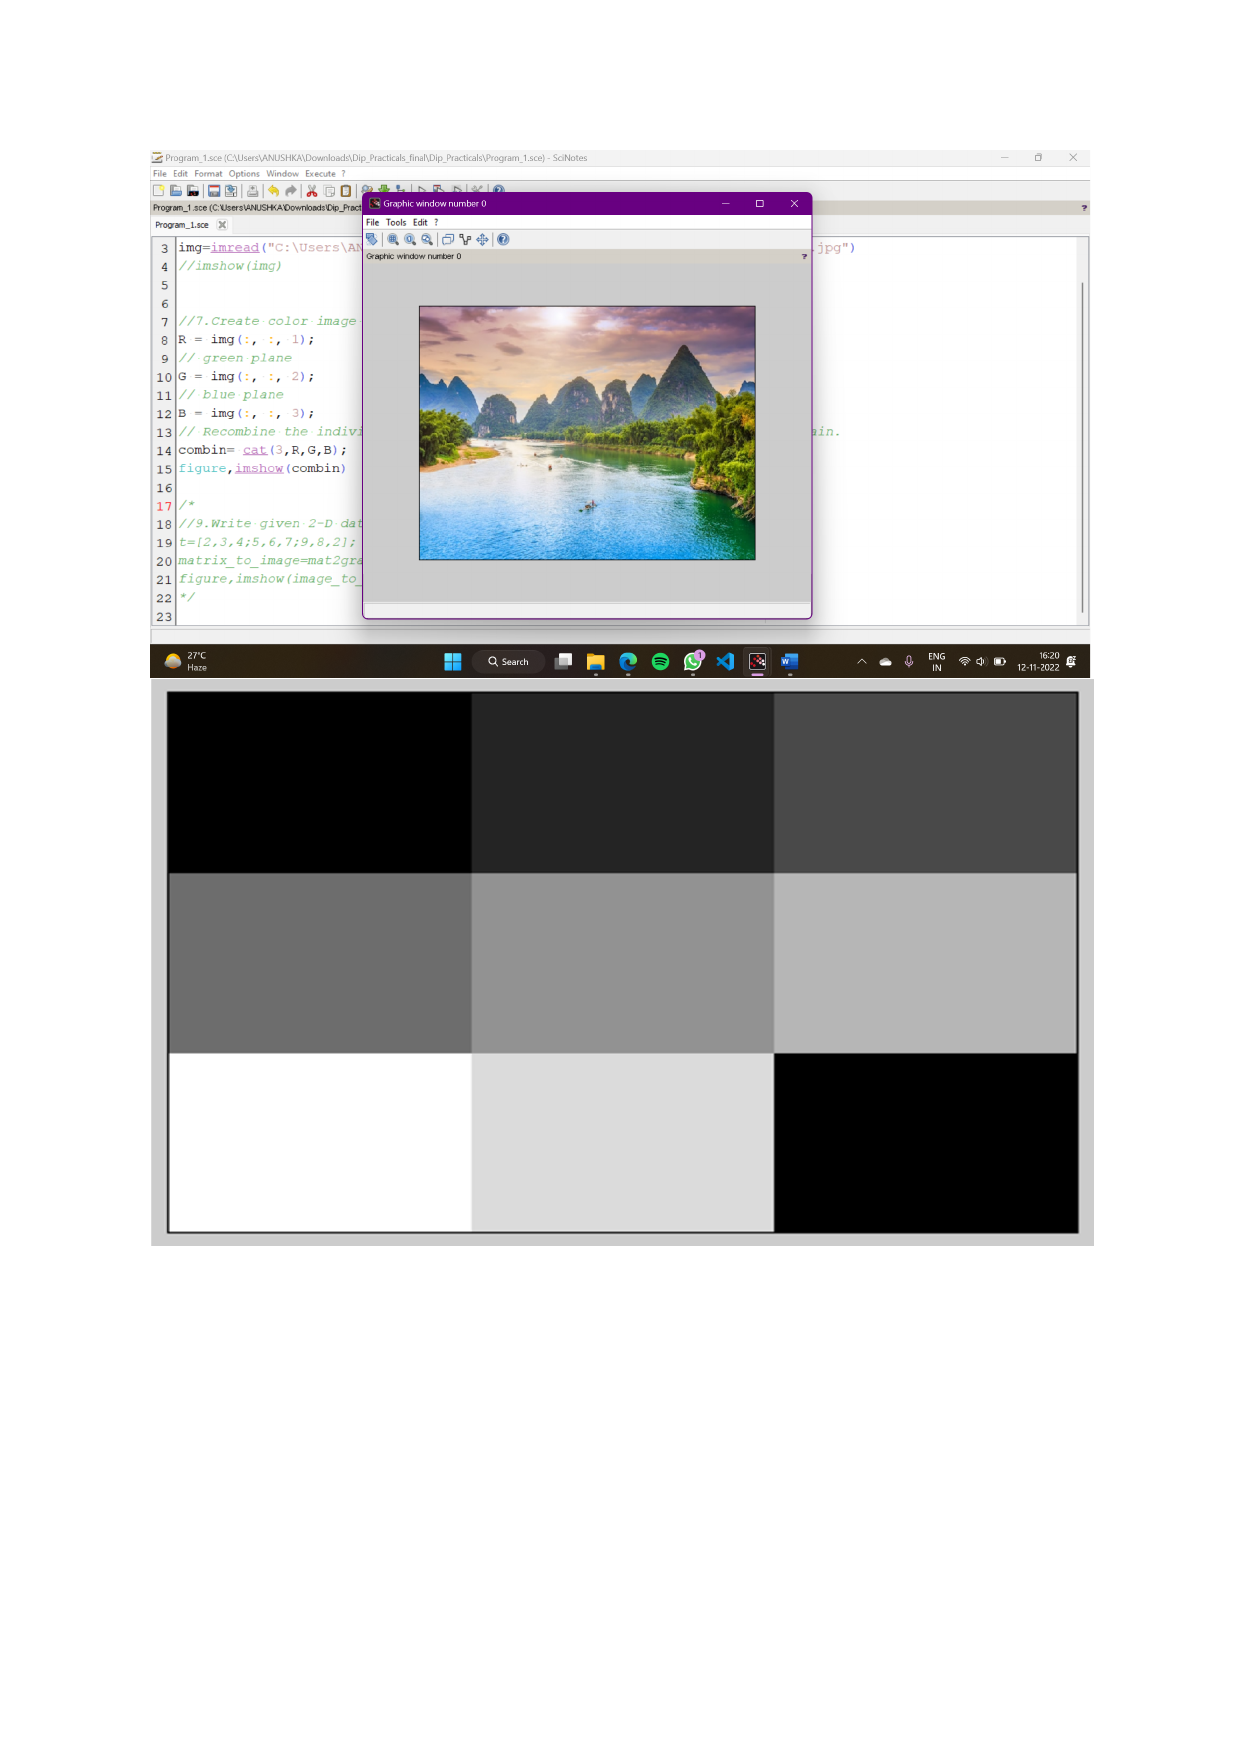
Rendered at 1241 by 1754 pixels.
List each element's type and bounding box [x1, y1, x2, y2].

picture [150, 150, 1094, 1246]
